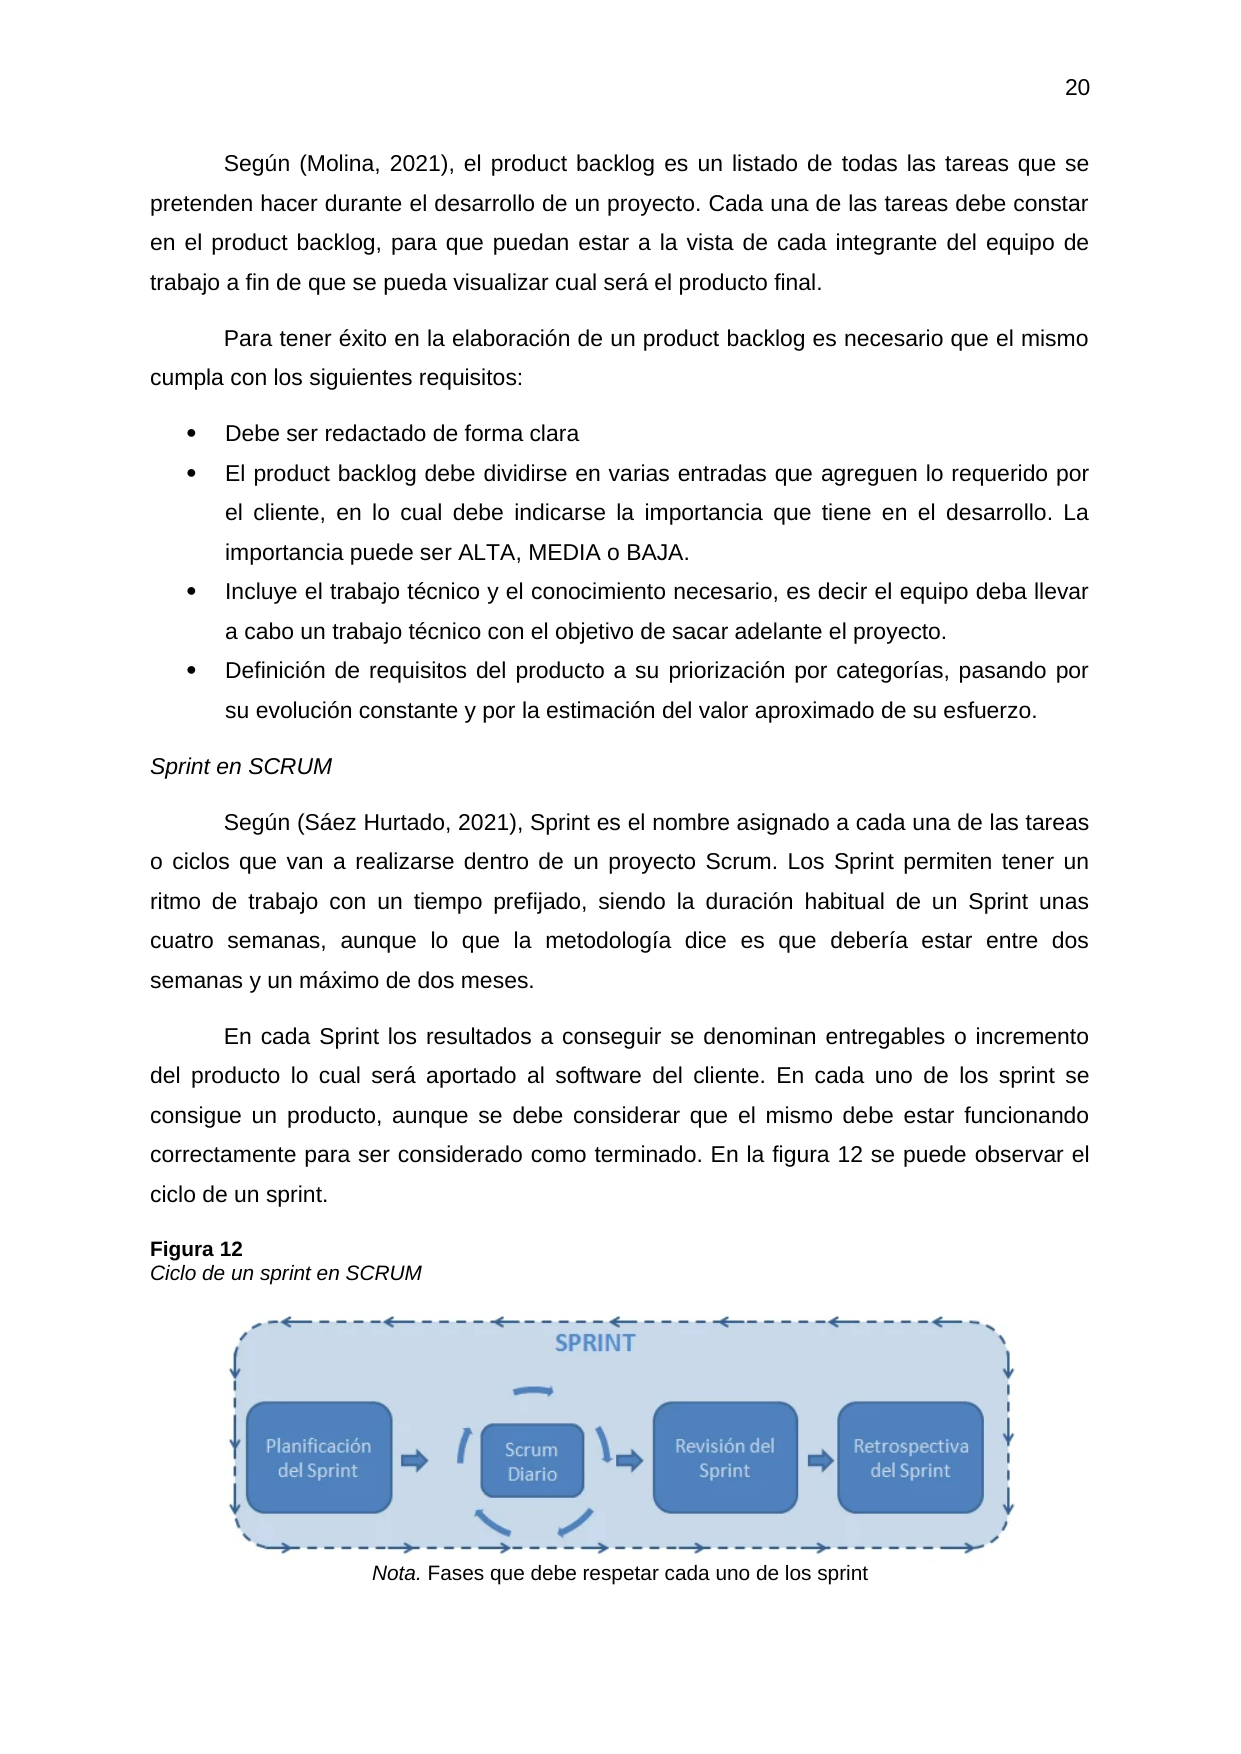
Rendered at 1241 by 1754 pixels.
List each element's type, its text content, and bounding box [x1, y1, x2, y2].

list Debe ser redactado de forma clara [187, 420, 1090, 447]
text Sprint en SCRUM [150, 753, 1090, 779]
text En cada Sprint los resultados a conseguir se denominan entregables o incremento del producto lo cual será aportado al software del cliente. En cada uno de los sprint se consigue un producto, aunque se debe considerar que el mismo debe estar funcionando correctamente para ser considerado como terminado. En la figura 12 se puede observar el ciclo de un sprint. [150, 1023, 1090, 1207]
text Ciclo de un sprint en SCRUM [150, 1261, 1090, 1285]
picture [218, 1303, 1022, 1561]
text Según , Sprint es el nombre asignado a cada una de las tareas o ciclos que van a realizarse dentro de un proyecto Scrum. Los Sprint permiten tener un ritmo de trabajo con un tiempo prefijado, siendo la duración habitual de un Sprint unas cuatro semanas, aunque lo que la metodología dice es que debería estar entre dos semanas y un máximo de dos meses. [150, 809, 1090, 993]
text Nota. Fases que debe respetar cada uno de los sprint [150, 1560, 1090, 1584]
text Según , el product backlog es un listado de todas las tareas que se pretenden hacer durante el desarrollo de un proyecto. Cada una de las tareas debe constar en el product backlog, para que puedan estar a la vista de cada integrante del equipo de trabajo a fin de que se pueda visualizar cual será el producto final. [150, 150, 1090, 295]
list Definición de requisitos del producto a su priorización por categorías, pasando por su evolución constante y por la estimación del valor aproximado de su esfuerzo. [187, 657, 1090, 723]
list Incluye el trabajo técnico y el conocimiento necesario, es decir el equipo deba llevar a cabo un trabajo técnico con el objetivo de sacar adelante el proyecto. [187, 578, 1090, 644]
text Para tener éxito en la elaboración de un product backlog es necesario que el mismo cumpla con los siguientes requisitos: [150, 324, 1090, 390]
text Figura 12 [150, 1237, 1090, 1261]
list El product backlog debe dividirse en varias entradas que agreguen lo requerido por el cliente, en lo cual debe indicarse la importancia que tiene en el desarrollo. La importancia puede ser ALTA, MEDIA o BAJA. [187, 460, 1090, 565]
